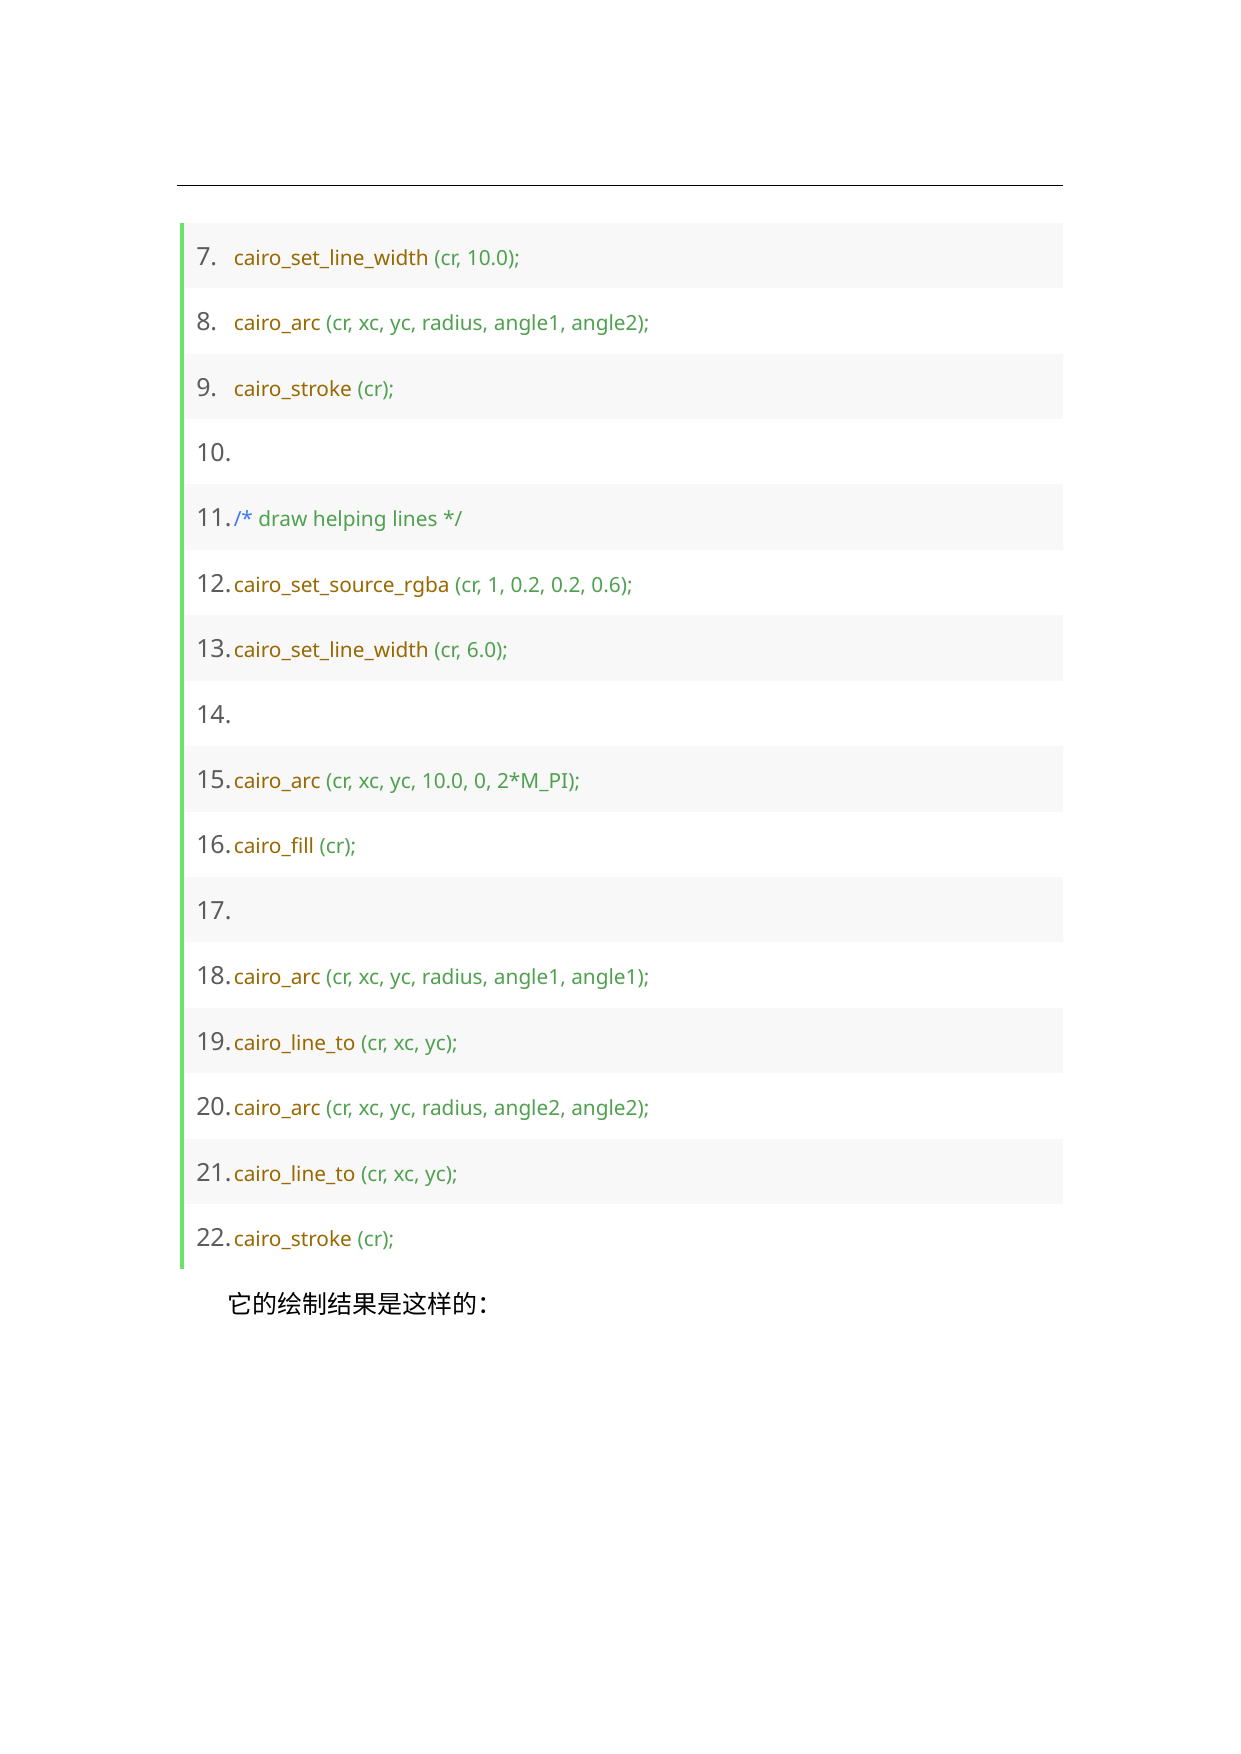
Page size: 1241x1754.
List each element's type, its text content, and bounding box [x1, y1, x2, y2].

list cairo_arc (cr, xc, yc, radius, angle1, angle1); [184, 942, 1063, 1008]
list cairo_stroke (cr); [184, 1204, 1063, 1269]
list cairo_line_to (cr, xc, yc); [184, 1139, 1063, 1204]
list cairo_set_line_width (cr, 6.0); [184, 615, 1063, 681]
list cairo_arc (cr, xc, yc, radius, angle2, angle2); [184, 1073, 1063, 1139]
list cairo_arc (cr, xc, yc, 10.0, 0, 2*M_PI); [184, 746, 1063, 812]
list cairo_set_line_width (cr, 10.0); [184, 223, 1063, 288]
list cairo_stroke (cr); [184, 354, 1063, 419]
list /* draw helping lines */ [184, 484, 1063, 550]
list cairo_line_to (cr, xc, yc); [184, 1008, 1063, 1073]
list cairo_arc (cr, xc, yc, radius, angle1, angle2); [184, 288, 1063, 354]
text 它的绘制结果是这样的： [177, 1269, 1063, 1335]
list cairo_set_source_rgba (cr, 1, 0.2, 0.2, 0.6); [184, 550, 1063, 615]
list cairo_fill (cr); [184, 812, 1063, 877]
